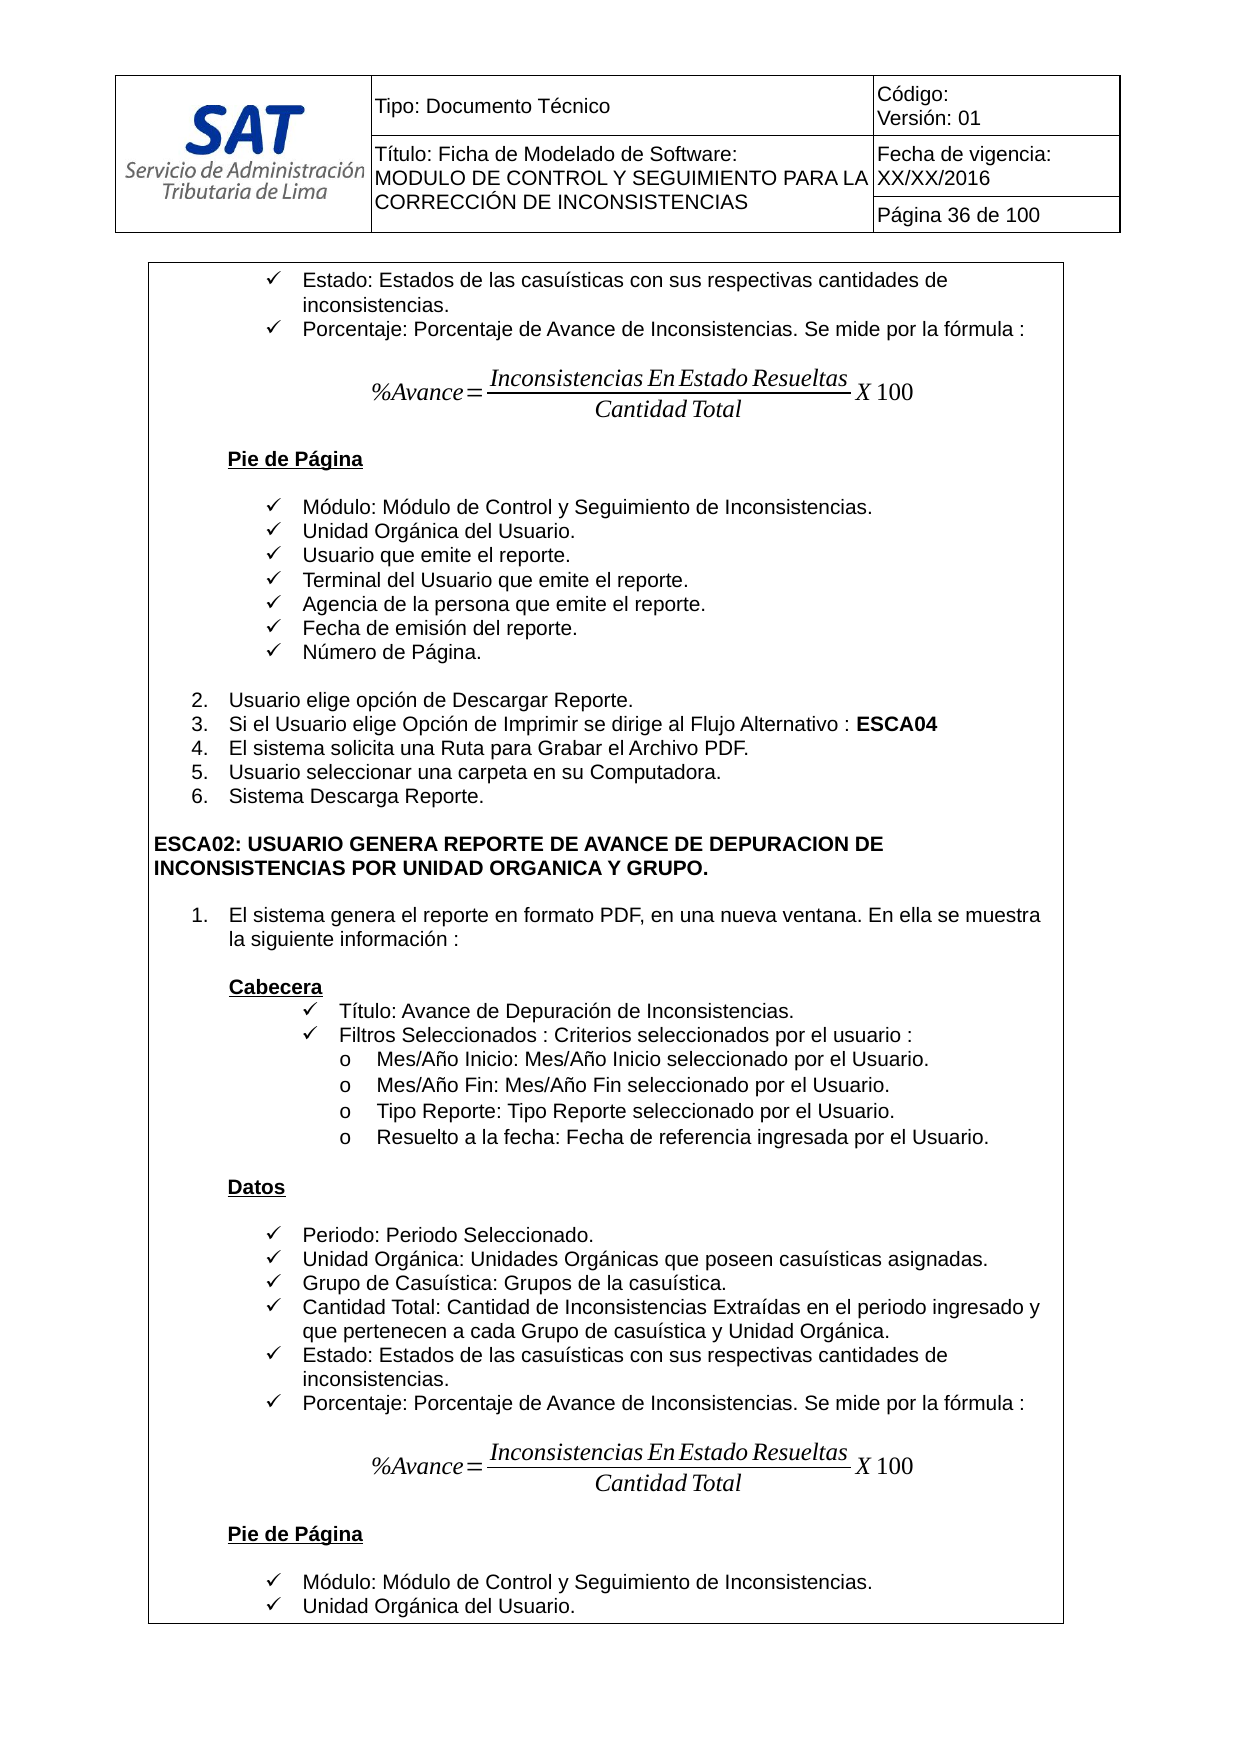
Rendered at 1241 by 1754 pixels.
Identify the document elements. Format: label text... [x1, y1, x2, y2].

picture [125, 105, 365, 199]
